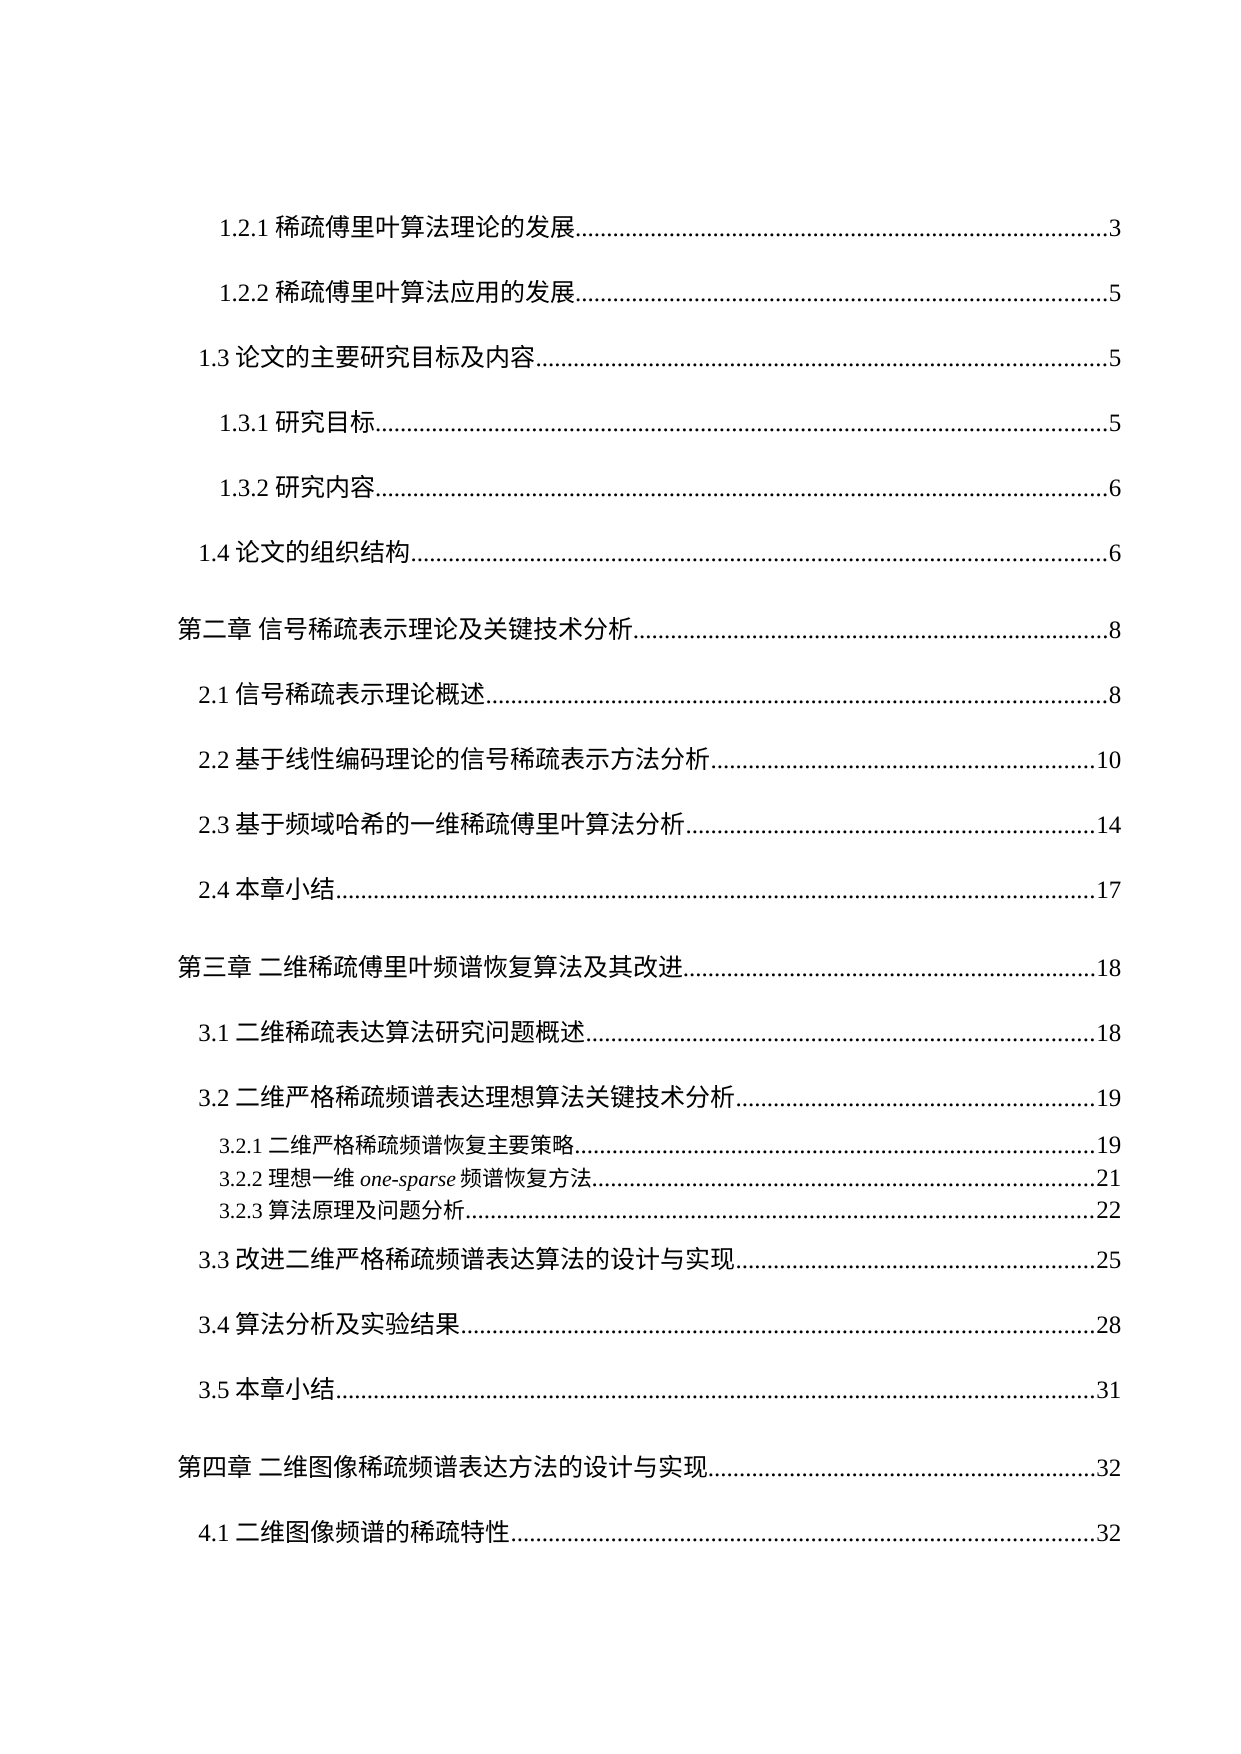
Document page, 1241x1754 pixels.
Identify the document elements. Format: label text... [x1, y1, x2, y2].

text 1.4 论文的组织结构 6 [198, 518, 1122, 583]
text 1.3.2 研究内容 6 [219, 453, 1122, 518]
text 3.2.3 算法原理及问题分析 22 [219, 1193, 1122, 1225]
text 第二章 信号稀疏表示理论及关键技术分析 8 [177, 595, 1122, 660]
text 3.1 二维稀疏表达算法研究问题概述 18 [198, 998, 1122, 1063]
text 2.2 基于线性编码理论的信号稀疏表示方法分析 10 [198, 725, 1122, 790]
text 3.2.2 理想一维one-sparse频谱恢复方法 21 [219, 1160, 1122, 1193]
text 1.3 论文的主要研究目标及内容 5 [198, 323, 1122, 388]
text 1.2.2 稀疏傅里叶算法应用的发展 5 [219, 258, 1122, 323]
text 2.1 信号稀疏表示理论概述 8 [198, 660, 1122, 725]
text 3.2.1 二维严格稀疏频谱恢复主要策略 19 [219, 1128, 1122, 1160]
text 1.2.1 稀疏傅里叶算法理论的发展 3 [219, 193, 1122, 258]
text 第四章 二维图像稀疏频谱表达方法的设计与实现 32 [177, 1433, 1122, 1498]
text 1.3.1 研究目标 5 [219, 388, 1122, 453]
text 3.3 改进二维严格稀疏频谱表达算法的设计与实现 25 [198, 1225, 1122, 1290]
text 3.5 本章小结 31 [198, 1355, 1122, 1420]
text 3.4 算法分析及实验结果 28 [198, 1290, 1122, 1355]
text 3.2 二维严格稀疏频谱表达理想算法关键技术分析 19 [198, 1063, 1122, 1128]
text 第三章 二维稀疏傅里叶频谱恢复算法及其改进 18 [177, 933, 1122, 998]
text 2.3 基于频域哈希的一维稀疏傅里叶算法分析 14 [198, 790, 1122, 855]
text 4.1 二维图像频谱的稀疏特性 32 [198, 1498, 1122, 1563]
text 2.4 本章小结 17 [198, 855, 1122, 920]
